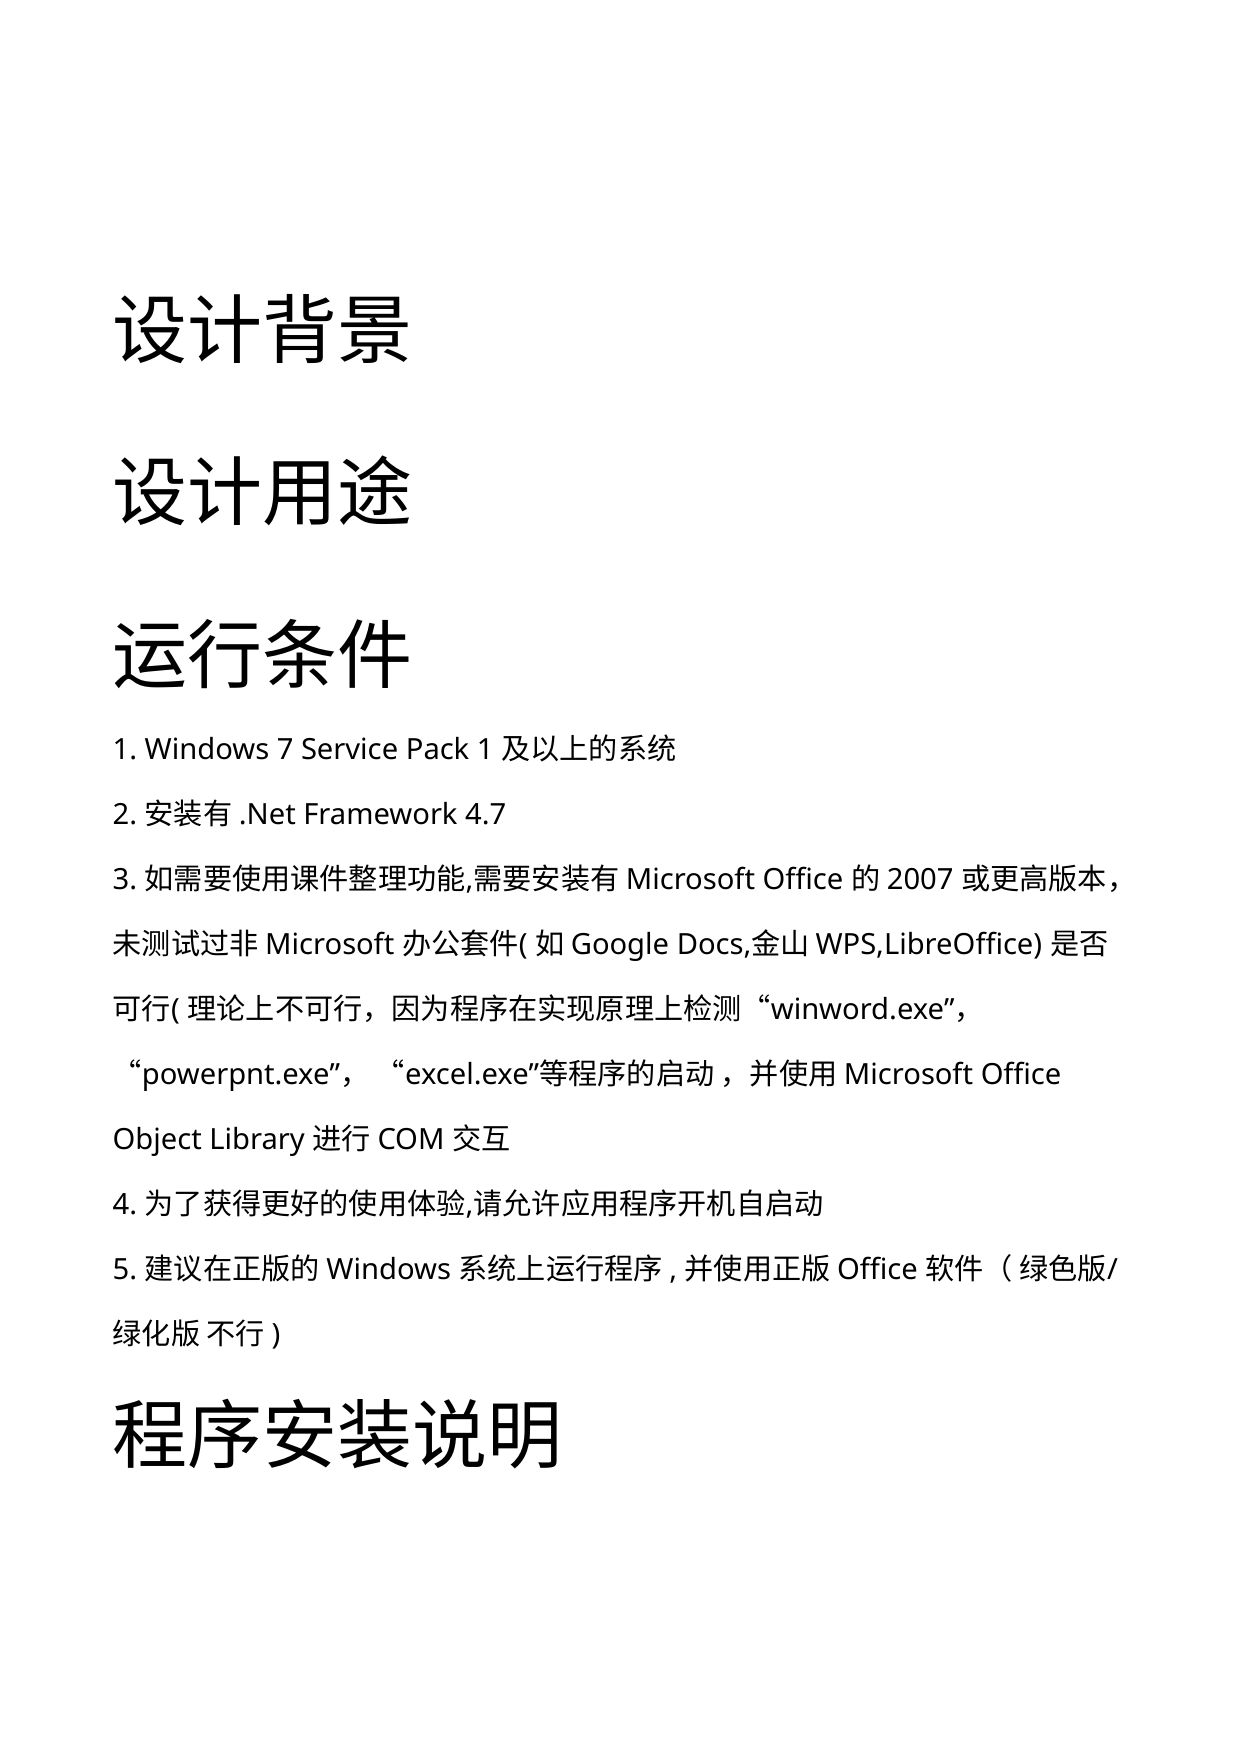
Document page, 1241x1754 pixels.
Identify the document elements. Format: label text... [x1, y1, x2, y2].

text 5. 建议在正版的 Windows 系统上运行程序 , 并使用正版 Office 软件（ 绿色版/绿化版 不行 ) [112, 1234, 1128, 1364]
text 设计用途 [112, 422, 1128, 552]
text 程序安装说明 [112, 1364, 1128, 1494]
text 运行条件 [112, 584, 1128, 714]
text 4. 为了获得更好的使用体验,请允许应用程序开机自启动 [112, 1169, 1128, 1234]
text 3. 如需要使用课件整理功能,需要安装有 Microsoft Office 的 2007 或更高版本，未测试过非 Microsoft 办公套件( 如 Google Docs,金山WPS,LibreOffice) 是否可行( 理论上不可行，因为程序在实现原理上检测“winword.exe”， “powerpnt.exe”， “excel.exe”等程序的启动 ，并使用 Microsoft Office Object Library 进行 COM 交互 [112, 844, 1128, 1169]
text 设计背景 [112, 259, 1128, 389]
text 1. Windows 7 Service Pack 1 及以上的系统 [112, 714, 1128, 779]
text 2. 安装有 .Net Framework 4.7 [112, 779, 1128, 844]
